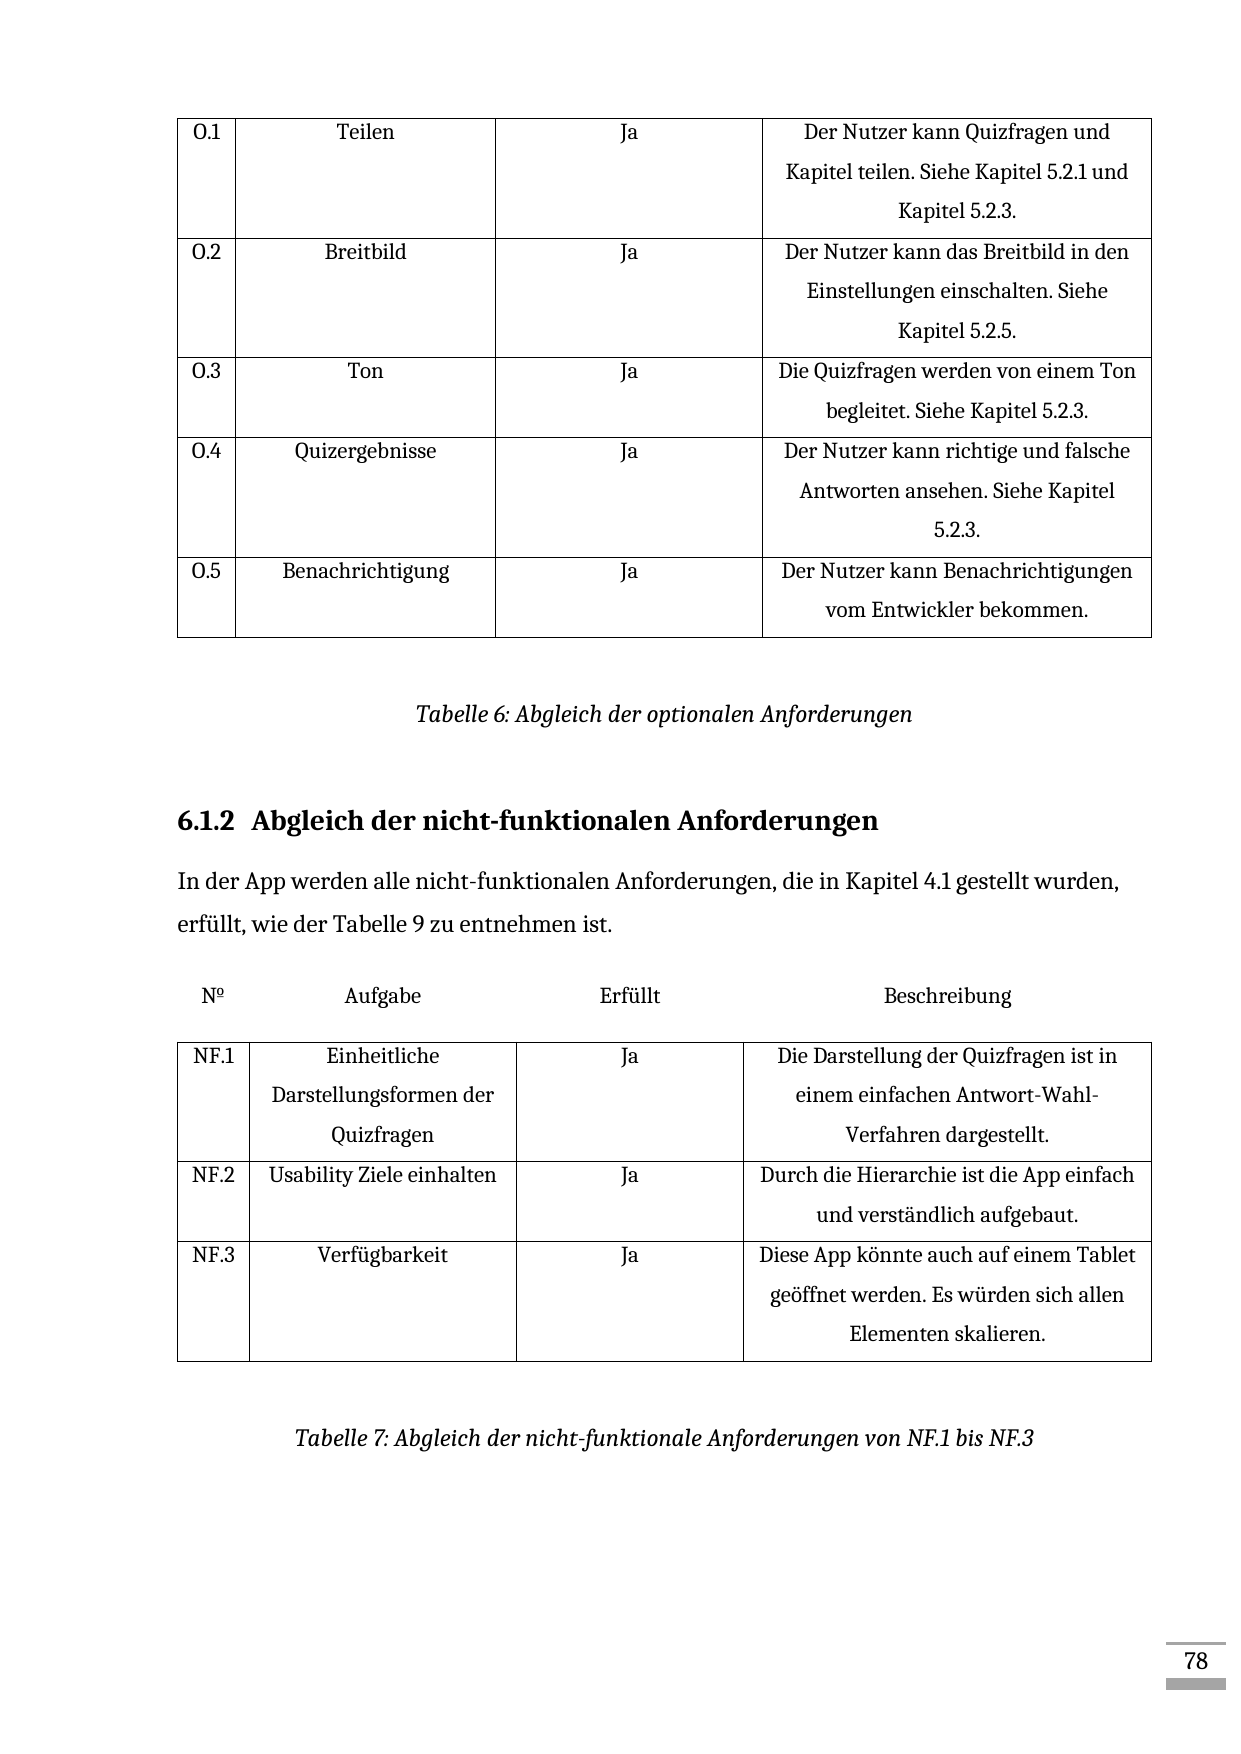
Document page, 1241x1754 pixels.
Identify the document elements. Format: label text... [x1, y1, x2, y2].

table_cell O.5 [178, 558, 235, 637]
table_cell Ja [496, 358, 762, 437]
subtitle Abgleich der nicht-funktionalen Anforderungen [177, 804, 1152, 838]
table_header Beschreibung [743, 983, 1152, 1042]
table_cell Durch die Hierarchie ist die App einfach und verständlich aufgebaut. [744, 1162, 1151, 1241]
table_cell Diese App könnte auch auf einem Tablet geöffnet werden. Es würden sich allen Elementen skalieren. [744, 1242, 1151, 1361]
table_cell Breitbild [236, 239, 495, 357]
table_cell Teilen [236, 119, 495, 238]
table_cell Die Quizfragen werden von einem Ton begleitet. Siehe Kapitel 5.2.3. [763, 358, 1151, 437]
table_cell NF.1 [178, 1043, 249, 1161]
table_cell Der Nutzer kann richtige und falsche Antworten ansehen. Siehe Kapitel 5.2.3. [763, 438, 1151, 557]
text Tabelle 6: Abgleich der optionalen Anforderungen [177, 699, 1152, 728]
table_cell Der Nutzer kann Benachrichtigungen vom Entwickler bekommen. [763, 558, 1151, 637]
table_cell Verfügbarkeit [250, 1242, 516, 1361]
table_cell O.1 [178, 119, 235, 238]
text Tabelle 7: Abgleich der nicht-funktionale Anforderungen von NF.1 bis NF.3 [177, 1423, 1152, 1452]
table_cell Usability Ziele einhalten [250, 1162, 516, 1241]
table_header Erfüllt [516, 983, 743, 1042]
table_cell O.2 [178, 239, 235, 357]
table_cell NF.3 [178, 1242, 249, 1361]
table_cell Ton [236, 358, 495, 437]
table_cell Ja [496, 239, 762, 357]
table_cell Ja [517, 1242, 743, 1361]
table_cell Ja [517, 1043, 743, 1161]
table_cell Der Nutzer kann Quizfragen und Kapitel teilen. Siehe Kapitel 5.2.1 und Kapitel 5.2.3. [763, 119, 1151, 238]
table_cell Einheitliche Darstellungsformen der Quizfragen [250, 1043, 516, 1161]
table_cell Ja [517, 1162, 743, 1241]
table_cell Der Nutzer kann das Breitbild in den Einstellungen einschalten. Siehe Kapitel 5.2.5. [763, 239, 1151, 357]
table_cell Ja [496, 438, 762, 557]
table_header № [177, 983, 249, 1042]
table_cell Quizergebnisse [236, 438, 495, 557]
table_cell O.4 [178, 438, 235, 557]
table_cell Ja [496, 119, 762, 238]
table_cell O.3 [178, 358, 235, 437]
text In der App werden alle nicht-funktionalen Anforderungen, die in Kapitel 4.1 gestellt wurden, erfüllt, wie der Tabelle 9 zu entnehmen ist. [177, 867, 1152, 939]
table_header Aufgabe [249, 983, 516, 1042]
table_cell NF.2 [178, 1162, 249, 1241]
table_cell Benachrichtigung [236, 558, 495, 637]
table_cell Die Darstellung der Quizfragen ist in einem einfachen Antwort-Wahl-Verfahren dargestellt. [744, 1043, 1151, 1161]
table_cell Ja [496, 558, 762, 637]
